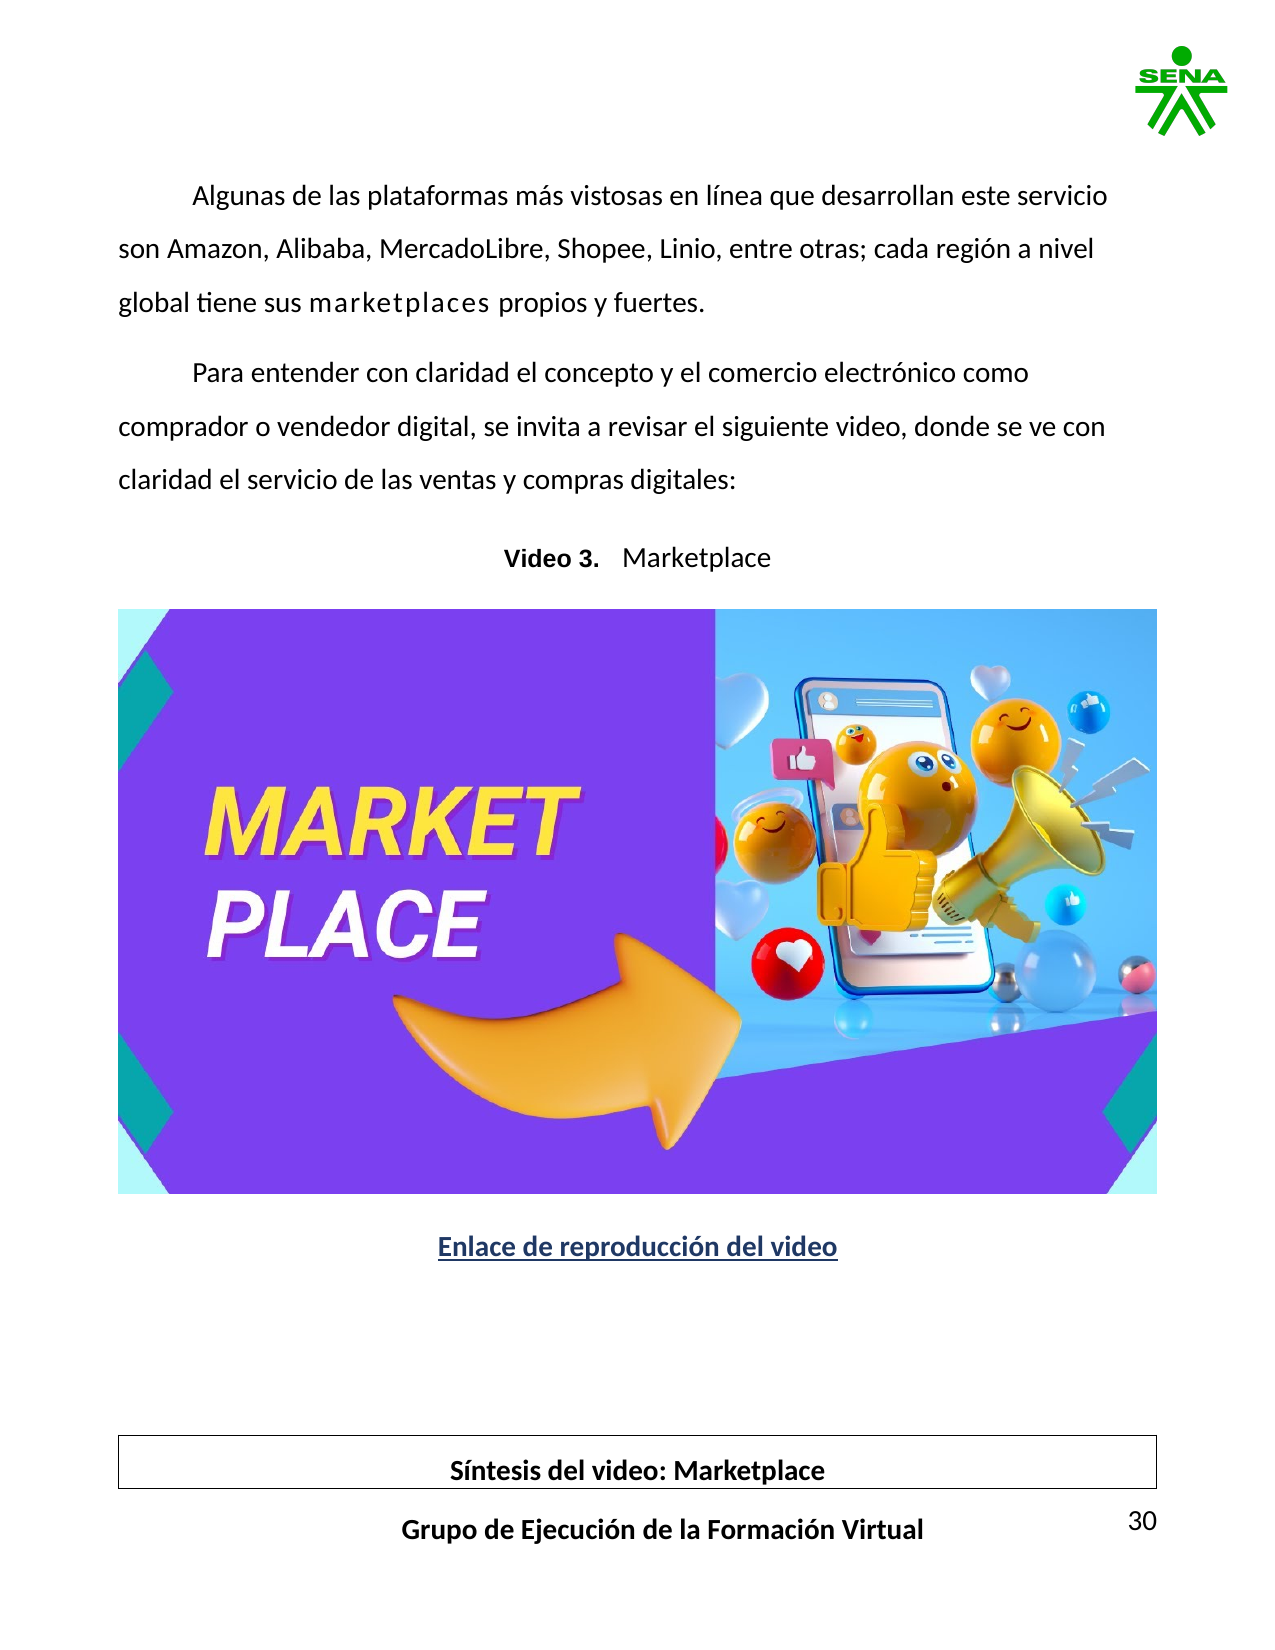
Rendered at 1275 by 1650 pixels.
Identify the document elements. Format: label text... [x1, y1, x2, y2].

text Algunas de las plataformas más vistosas en línea que desarrollan este servicio son Amazon, Alibaba, MercadoLibre, Shopee, Linio, entre otras; cada región a nivel global tiene sus marketplaces propios y fuertes. [118, 177, 1157, 320]
text Para entender con claridad el concepto y el comercio electrónico como comprador o vendedor digital, se invita a revisar el siguiente video, donde se ve con claridad el servicio de las ventas y compras digitales: [118, 354, 1157, 497]
table_header Síntesis del video: Marketplace [119, 1436, 1156, 1488]
picture [118, 609, 1157, 1194]
text Enlace de reproducción del video [118, 1228, 1157, 1264]
picture [1135, 46, 1228, 136]
text Marketplace [118, 539, 1157, 575]
